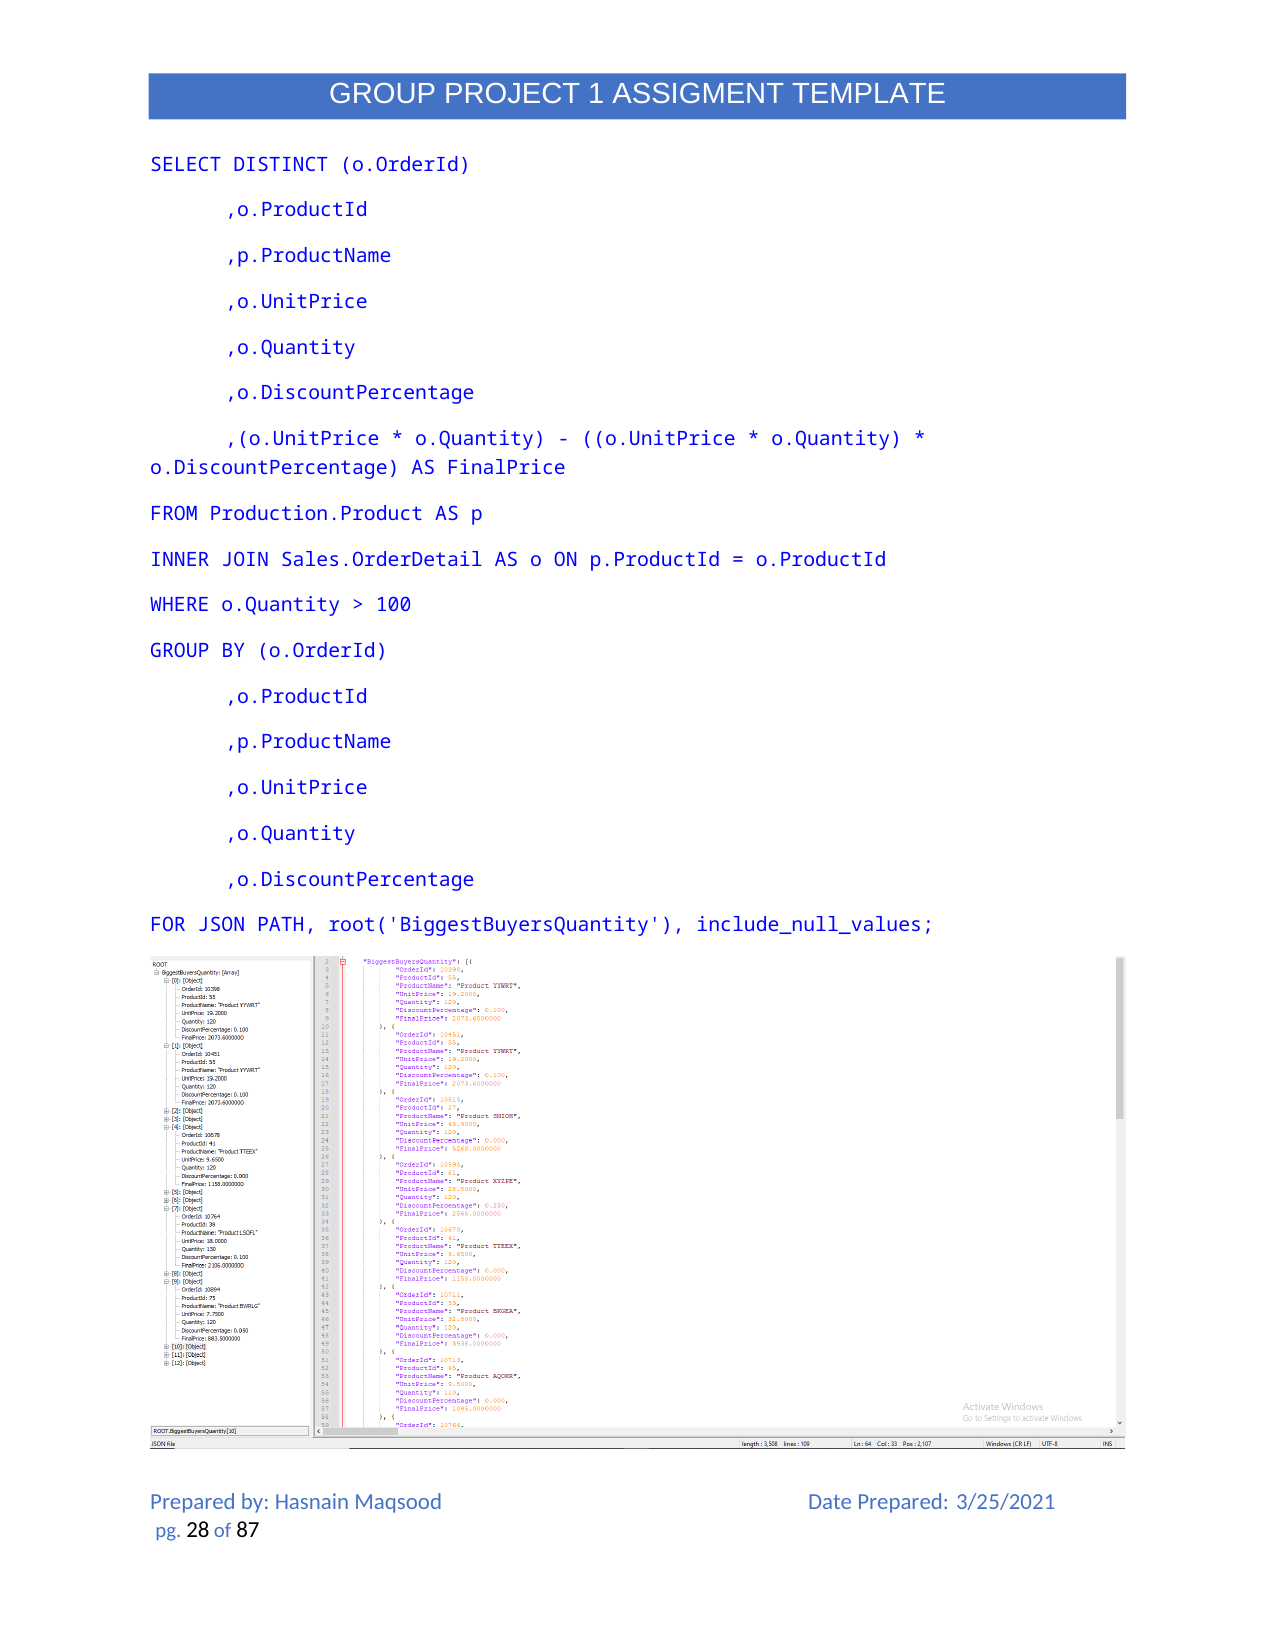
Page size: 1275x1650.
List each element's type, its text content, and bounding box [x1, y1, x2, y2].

text INNER JOIN Sales.OrderDetail AS o ON p.ProductId = o.ProductId [150, 545, 1125, 572]
text ,o.Quantity [150, 333, 1125, 360]
text FROM Production.Product AS p [150, 499, 1125, 526]
text GROUP BY (o.OrderId) [150, 636, 1125, 663]
picture [150, 956, 1125, 1449]
text ,o.Quantity [150, 819, 1125, 846]
text ,o.UnitPrice [150, 287, 1125, 314]
text ,o.UnitPrice [150, 773, 1125, 801]
text ,o.DiscountPercentage [150, 865, 1125, 892]
text ,p.ProductName [150, 241, 1125, 268]
text ,p.ProductName [150, 728, 1125, 755]
text ,(o.UnitPrice * o.Quantity) - ((o.UnitPrice * o.Quantity) * o.DiscountPercentage) AS FinalPrice [150, 424, 1125, 480]
text WHERE o.Quantity > 100 [150, 591, 1125, 618]
text ,o.ProductId [150, 196, 1125, 223]
text ,o.DiscountPercentage [150, 379, 1125, 406]
text SELECT DISTINCT (o.OrderId) [150, 150, 1125, 177]
text FOR JSON PATH, root('BiggestBuyersQuantity'), include_null_values; [150, 911, 1125, 938]
text ,o.ProductId [150, 682, 1125, 709]
